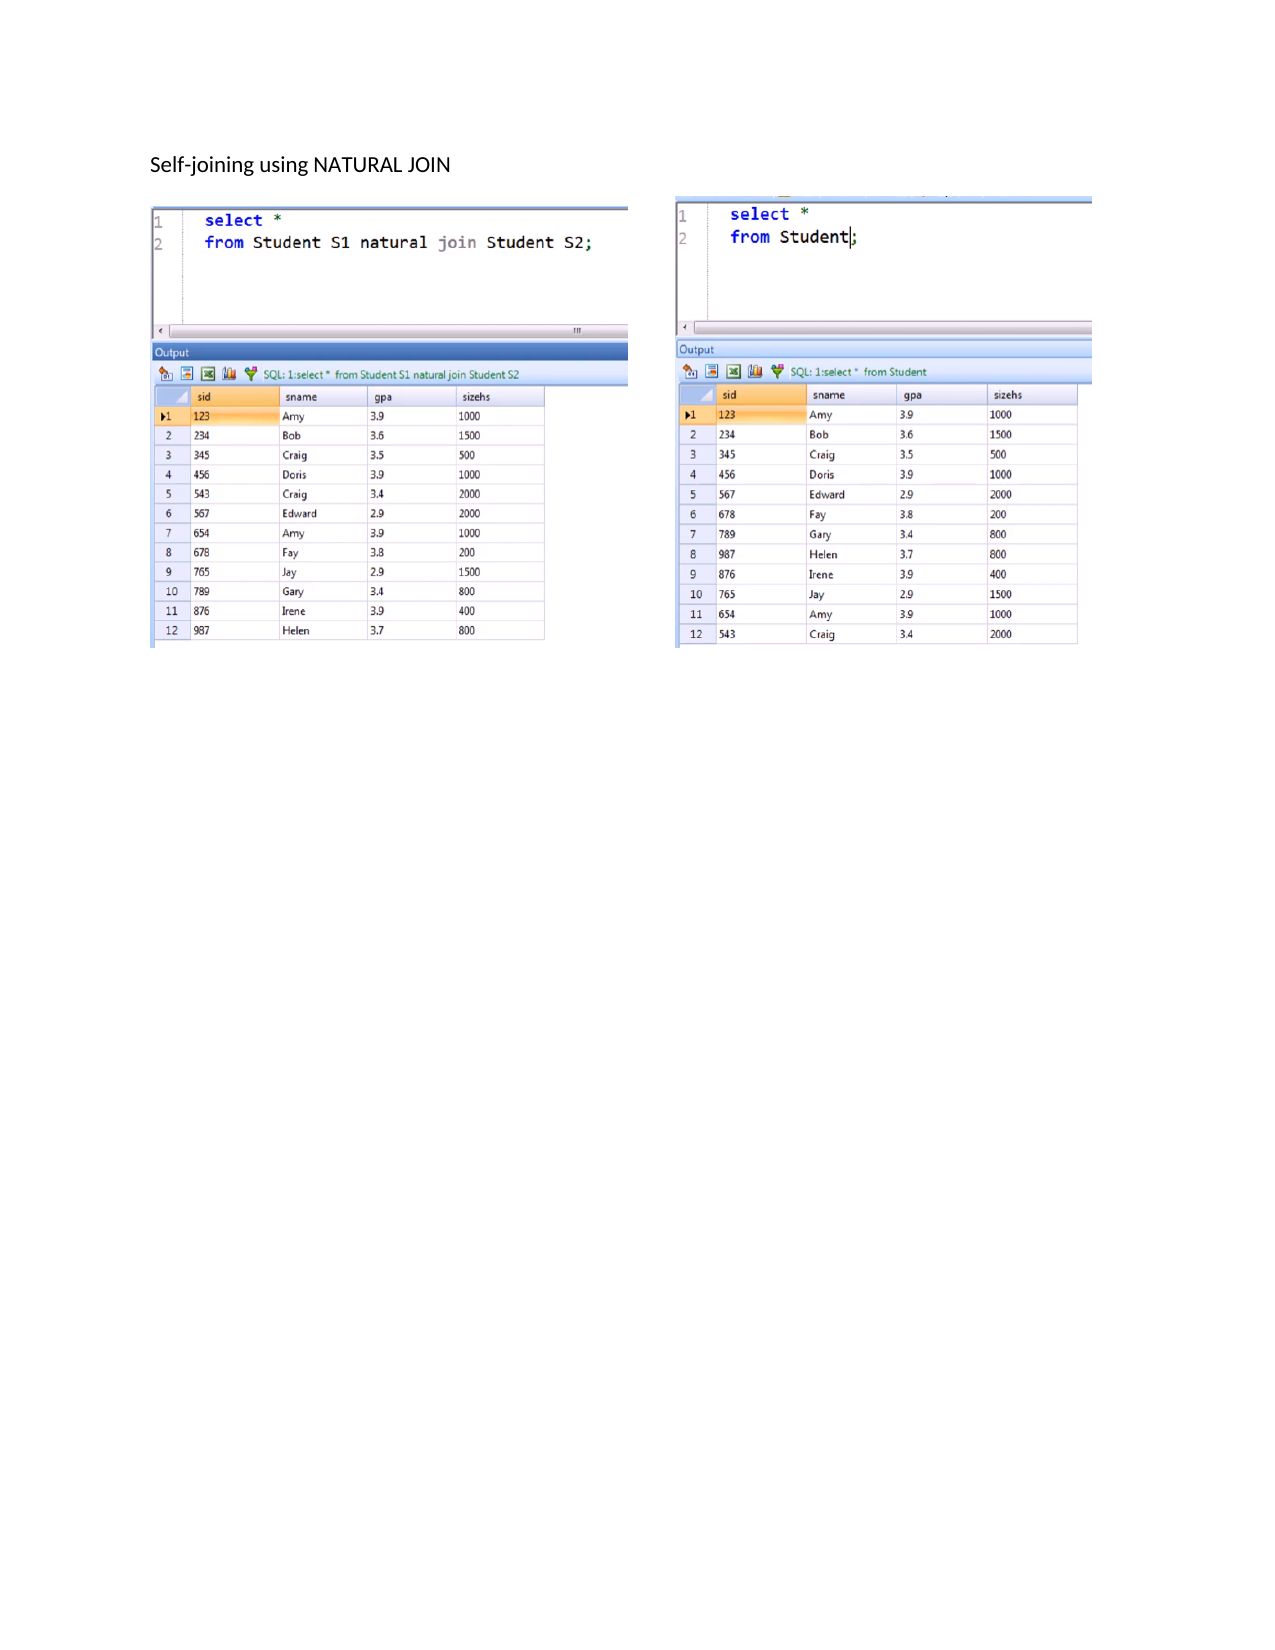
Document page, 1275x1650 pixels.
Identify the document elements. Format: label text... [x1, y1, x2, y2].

text Self-joining using NATURAL JOIN [150, 150, 1125, 178]
picture [150, 206, 628, 648]
picture [675, 196, 1092, 648]
